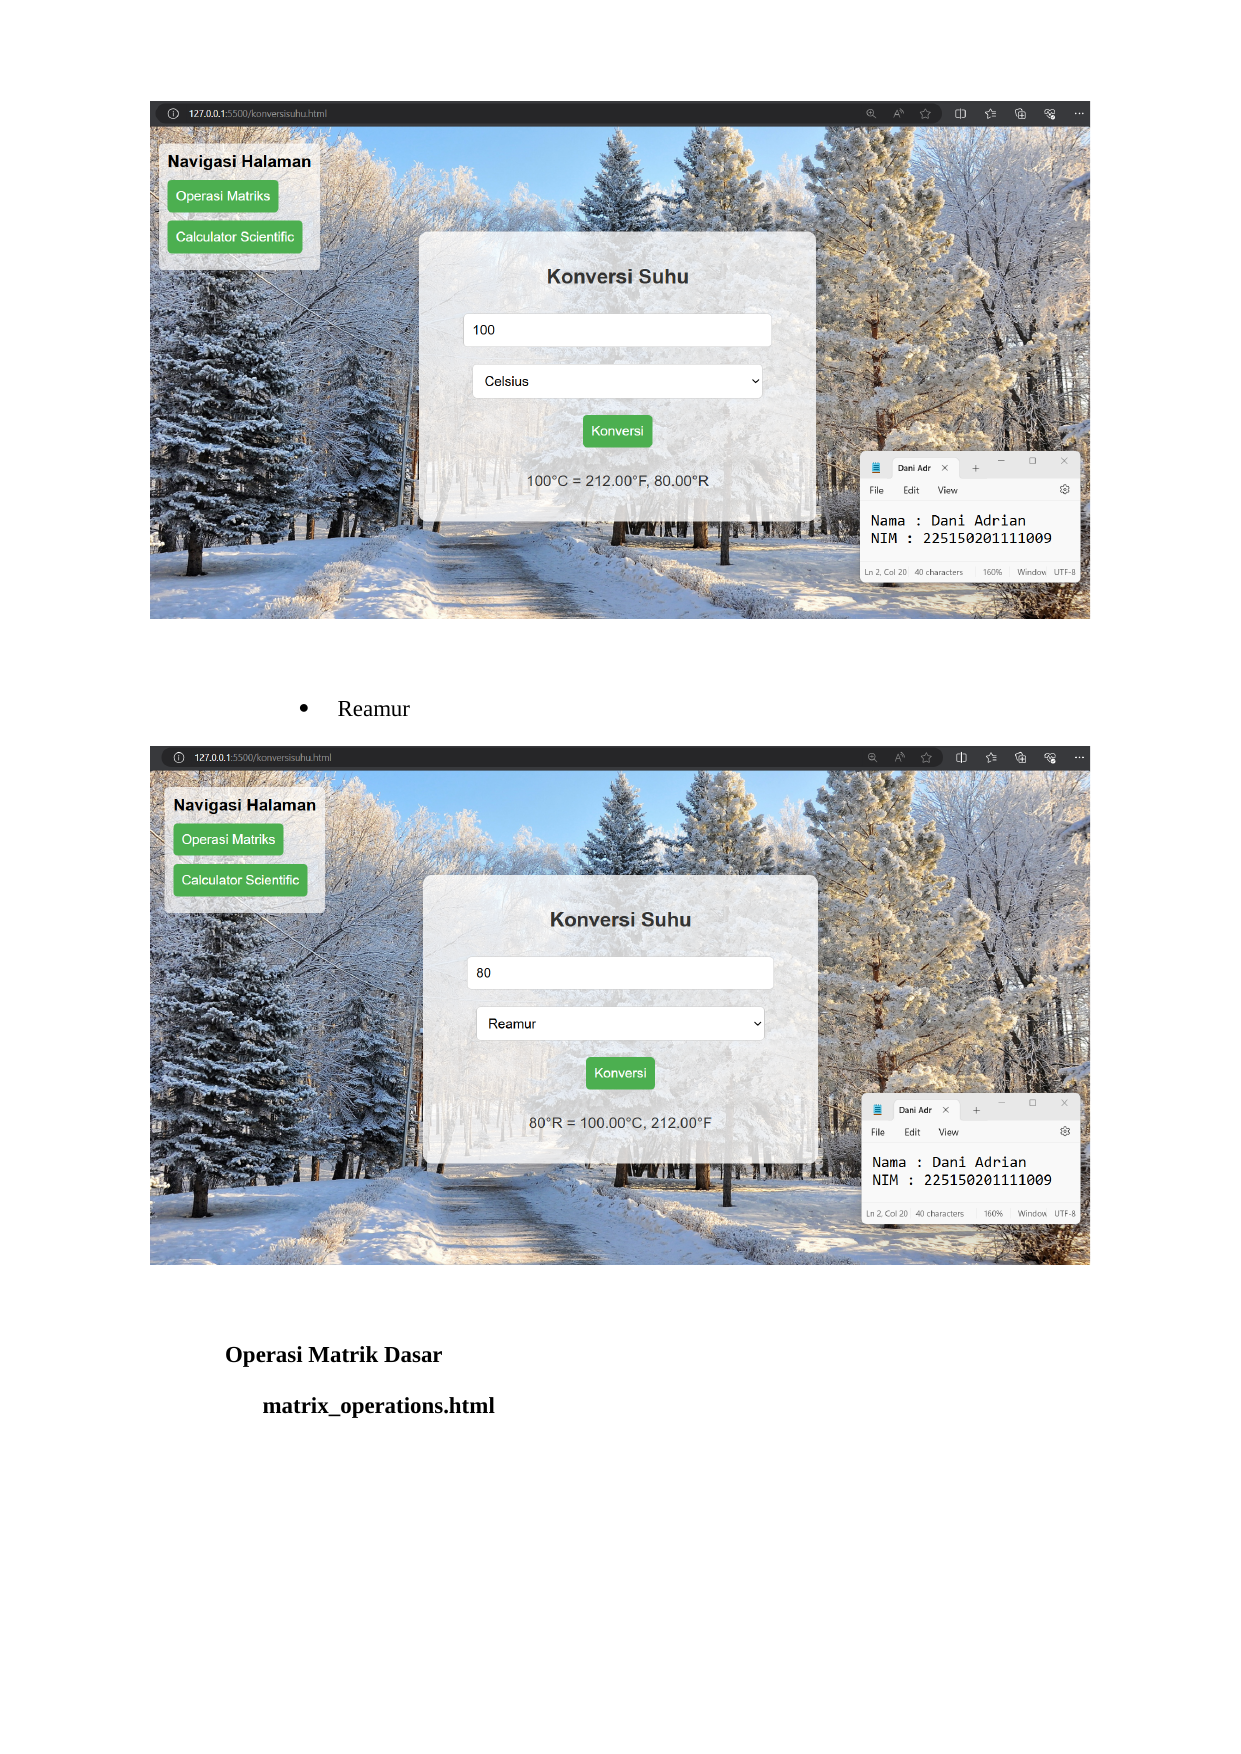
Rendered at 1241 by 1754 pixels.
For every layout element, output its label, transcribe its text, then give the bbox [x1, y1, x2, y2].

picture [150, 101, 1091, 619]
picture [150, 746, 1091, 1265]
text matrix_operations.html [262, 1392, 1090, 1418]
text Operasi Matrik Dasar [150, 1341, 1090, 1367]
list Reamur [300, 695, 1090, 721]
